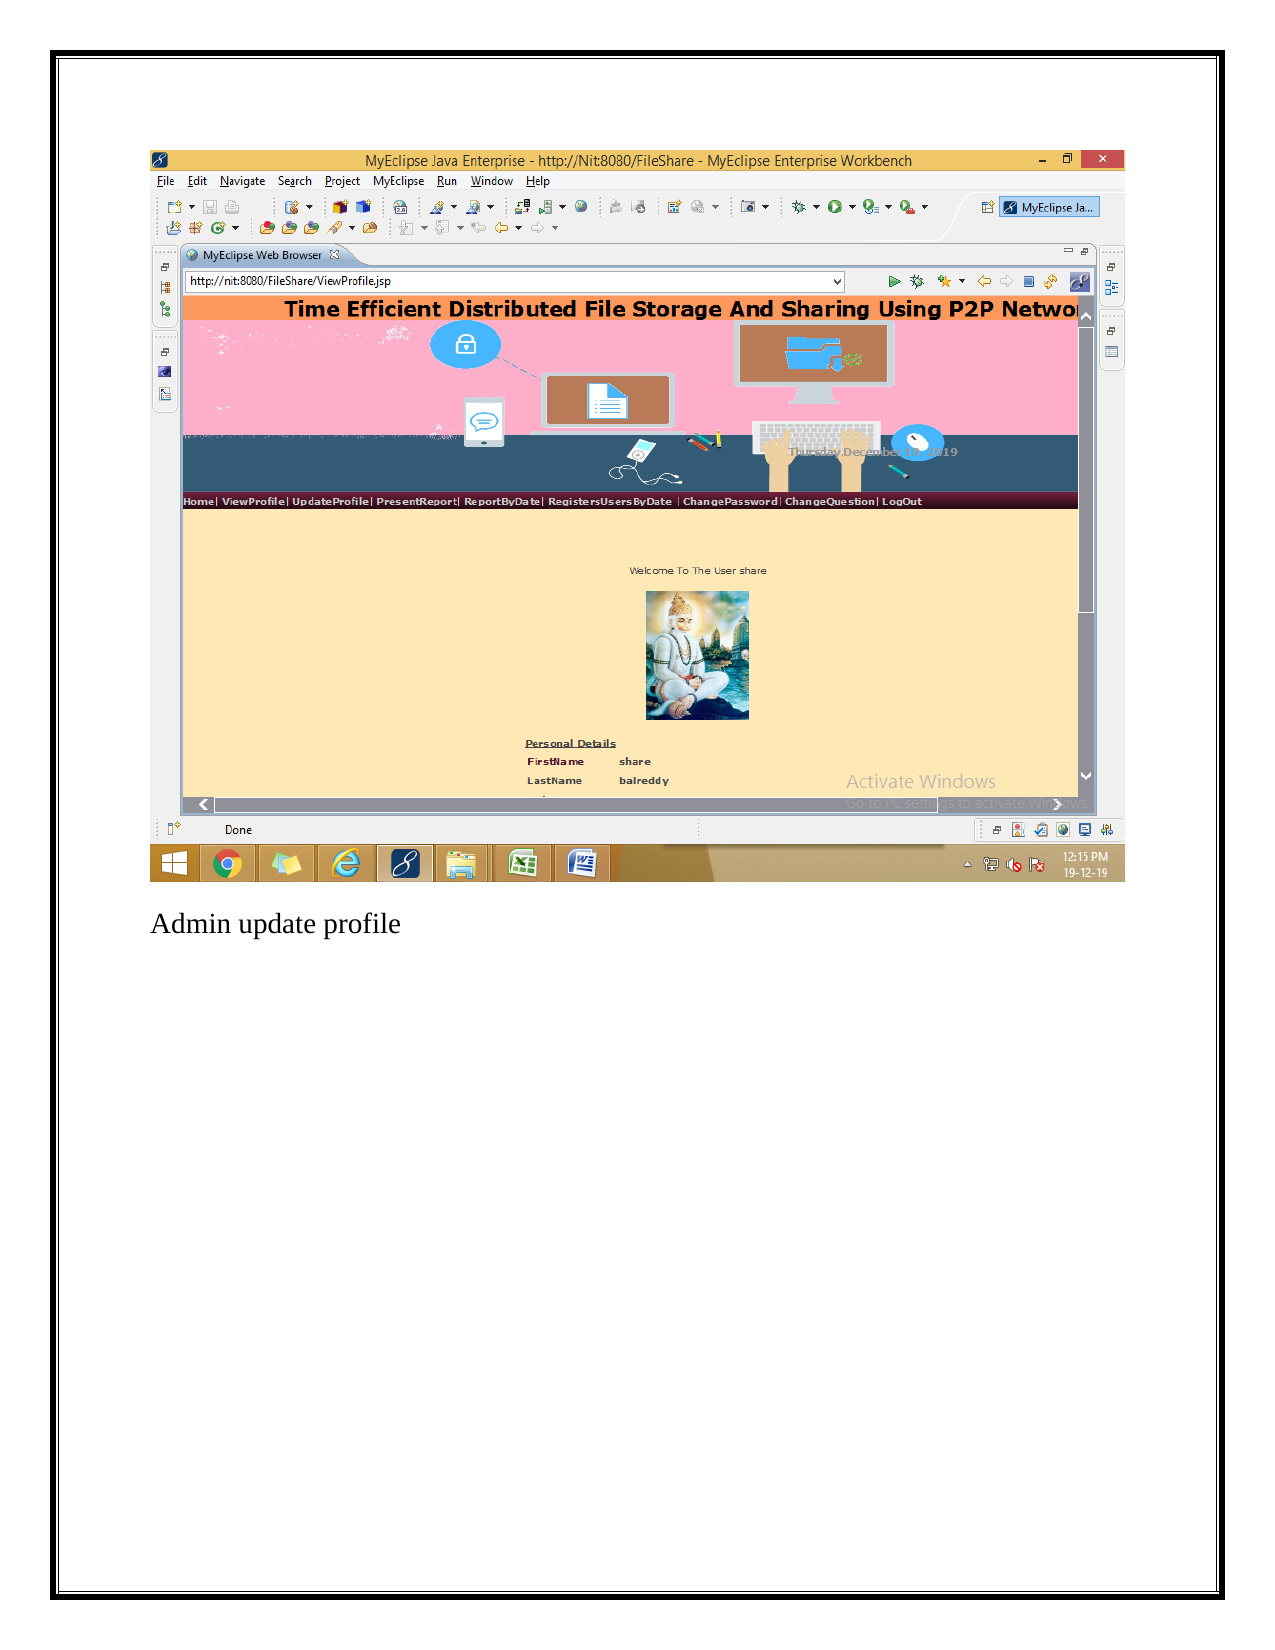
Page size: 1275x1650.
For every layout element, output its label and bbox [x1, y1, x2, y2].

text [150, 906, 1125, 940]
picture [150, 150, 1125, 882]
